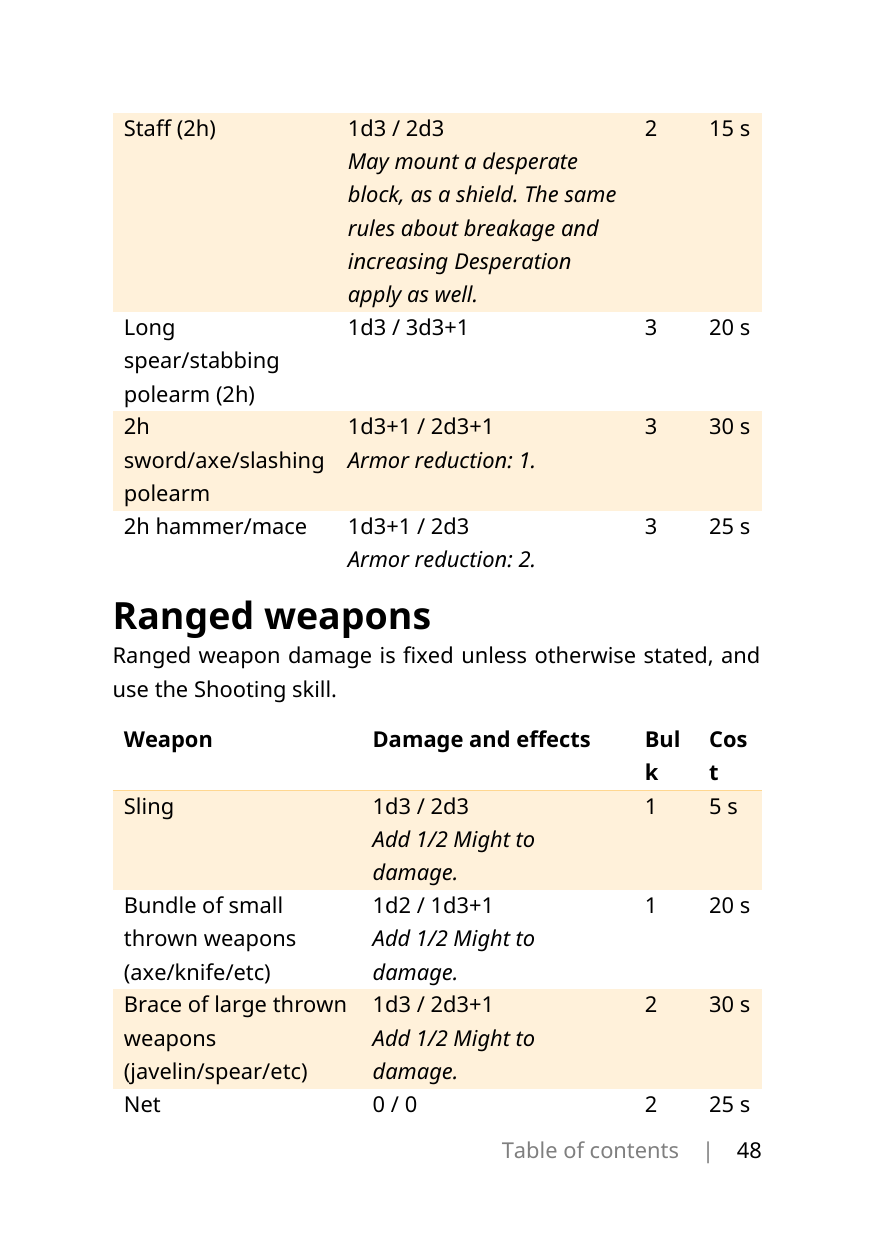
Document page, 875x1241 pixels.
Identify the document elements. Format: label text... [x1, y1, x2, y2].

table_cell 2 [633, 113, 698, 312]
table_cell 30 s [698, 411, 762, 511]
table_cell 1d2 / 1d3+1 Add 1/2 Might to damage. [361, 890, 633, 989]
table_cell Brace of large thrown weapons (javelin/spear/etc) [113, 989, 361, 1089]
table_header Damage and effects [361, 724, 633, 789]
table_cell 25 s [698, 1089, 762, 1128]
subtitle Ranged weapons [112, 589, 762, 640]
table_cell 1d3+1 / 2d3+1 Armor reduction: 1. [336, 411, 633, 511]
table_cell 20 s [698, 890, 762, 989]
table_cell Long spear/stabbing polearm (2h) [113, 312, 336, 411]
table_cell 25 s [698, 511, 762, 577]
table_cell 1d3 / 2d3 Add 1/2 Might to damage. [361, 791, 633, 890]
table_cell 5 s [698, 791, 762, 890]
table_header Weapon [113, 724, 361, 789]
table_cell Sling [113, 791, 361, 890]
table_header Bulk [633, 724, 698, 789]
table_cell Net [113, 1089, 361, 1128]
table_cell 1d3 / 3d3+1 [336, 312, 633, 411]
table_cell 3 [633, 511, 698, 577]
table_cell 2 [633, 989, 698, 1089]
text Ranged weapon damage is fixed unless otherwise stated, and use the Shooting skill. [112, 640, 762, 703]
table_header Cost [698, 724, 762, 789]
table_cell 20 s [698, 312, 762, 411]
table_cell 30 s [698, 989, 762, 1089]
table_cell 1d3 / 2d3 May mount a desperate block, as a shield. The same rules about breakage and increasing Desperation apply as well. [336, 113, 633, 312]
table_cell 3 [633, 312, 698, 411]
table_cell 1 [633, 890, 698, 989]
table_cell 2 [633, 1089, 698, 1128]
table_cell Bundle of small thrown weapons (axe/knife/etc) [113, 890, 361, 989]
table_cell 1 [633, 791, 698, 890]
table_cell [361, 1089, 633, 1128]
table_cell 15 s [698, 113, 762, 312]
table_cell 1d3 / 2d3+1 Add 1/2 Might to damage. [361, 989, 633, 1089]
table_cell 3 [633, 411, 698, 511]
table_cell Staff (2h) [113, 113, 336, 312]
table_cell 1d3+1 / 2d3 Armor reduction: 2. [336, 511, 633, 577]
table_cell 2h sword/axe/slashing polearm [113, 411, 336, 511]
table_cell 2h hammer/mace [113, 511, 336, 577]
